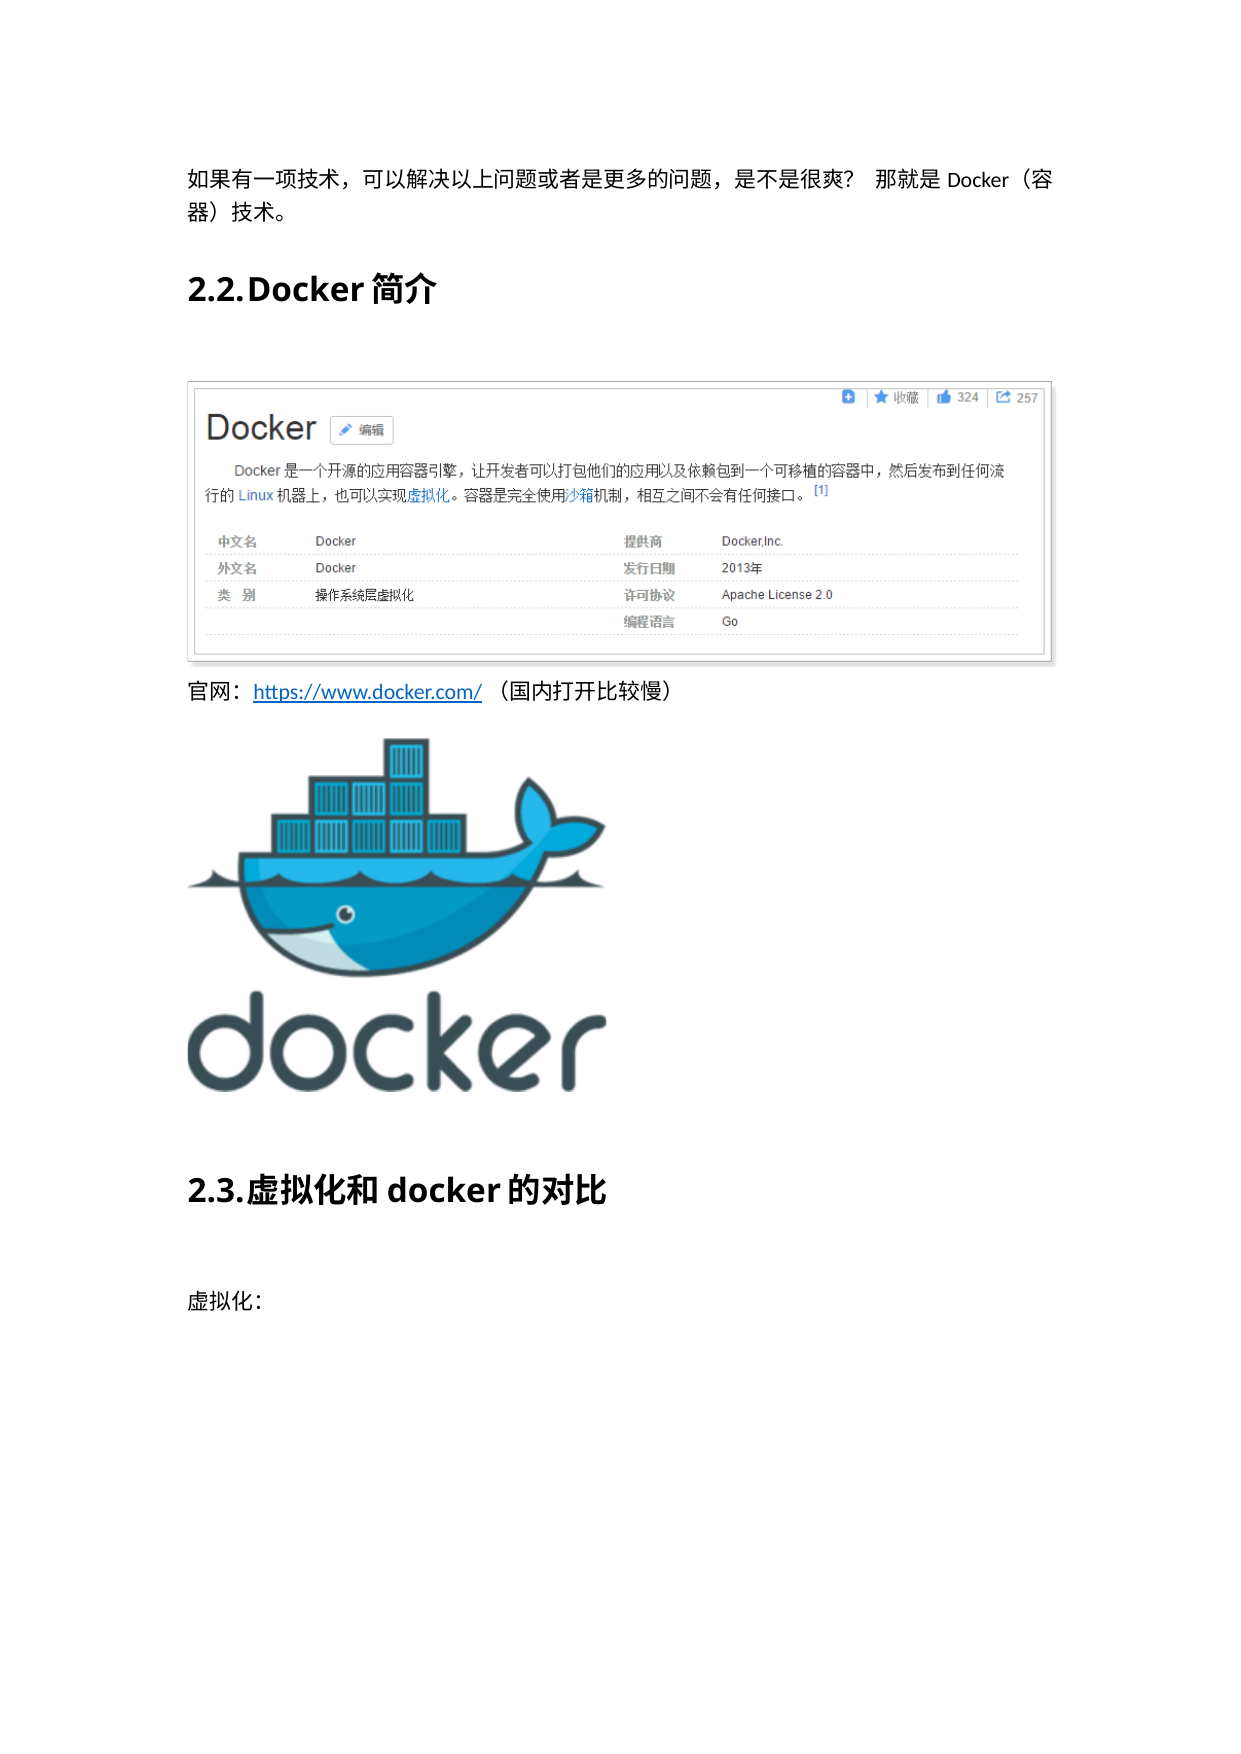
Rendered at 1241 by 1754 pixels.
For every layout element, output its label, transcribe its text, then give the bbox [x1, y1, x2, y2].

subtitle 虚拟化和docker的对比 [187, 1156, 1053, 1221]
picture [187, 381, 1057, 667]
text 官网：https://www.docker.com/ （国内打开比较慢） [187, 674, 1053, 706]
picture [187, 738, 607, 1092]
text 虚拟化： [187, 1283, 1053, 1316]
text 如果有一项技术，可以解决以上问题或者是更多的问题，是不是很爽？ 那就是Docker（容器）技术。 [187, 162, 1053, 227]
subtitle Docker简介 [187, 254, 1053, 319]
